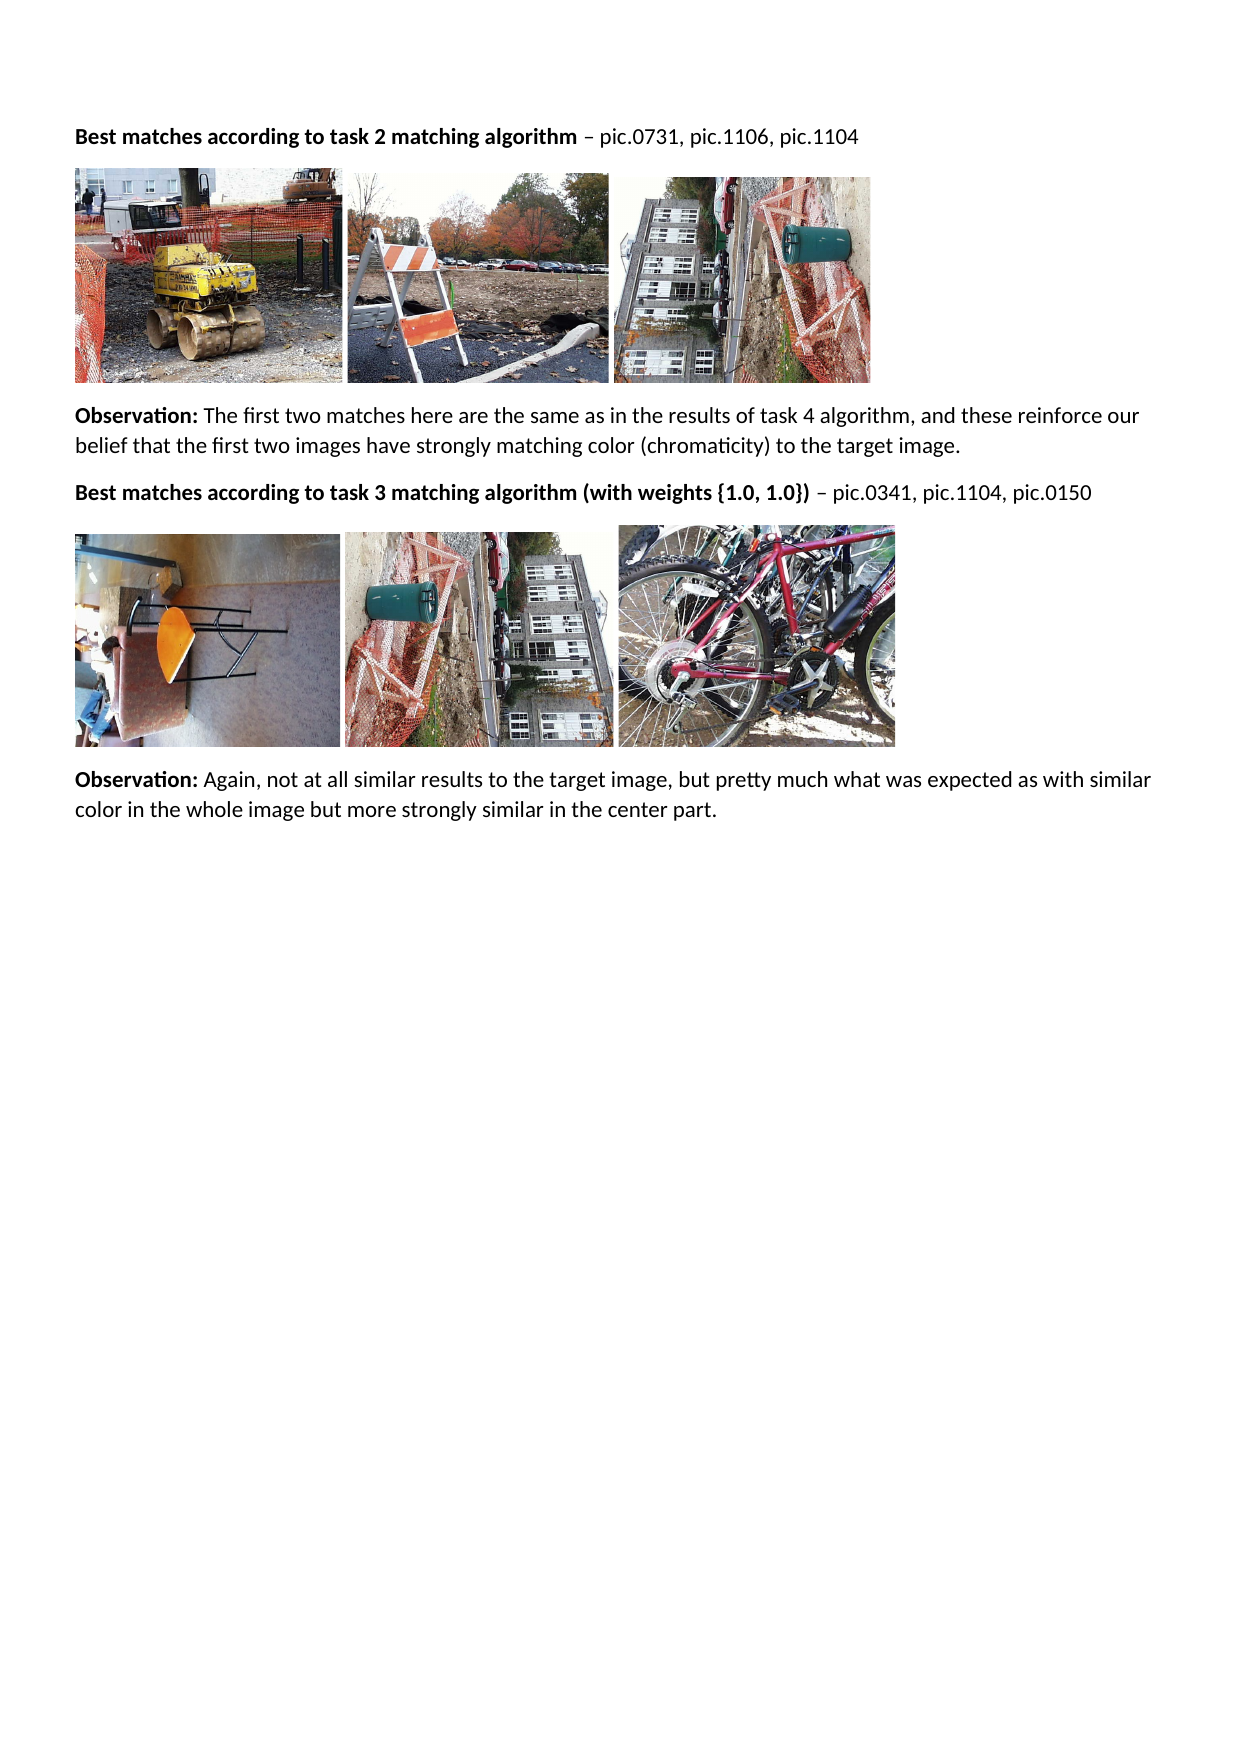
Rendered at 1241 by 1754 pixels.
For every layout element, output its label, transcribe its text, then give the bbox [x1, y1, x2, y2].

picture [614, 177, 871, 383]
text Best matches according to task 3 matching algorithm (with weights {1.0, 1.0}) – pic.0341, pic.1104, pic.0150 [75, 478, 1165, 506]
picture [347, 173, 609, 383]
picture [75, 534, 340, 747]
picture [75, 168, 343, 383]
text Best matches according to task 2 matching algorithm – pic.0731, pic.1106, pic.1104 [75, 122, 1165, 150]
text Observation: The first two matches here are the same as in the results of task 4 algorithm, and these reinforce our belief that the first two images have strongly matching color (chromaticity) to the target image. [75, 401, 1165, 459]
picture [618, 525, 896, 747]
picture [345, 532, 614, 747]
text Observation: Again, not at all similar results to the target image, but pretty much what was expected as with similar color in the whole image but more strongly similar in the center part. [75, 765, 1165, 824]
